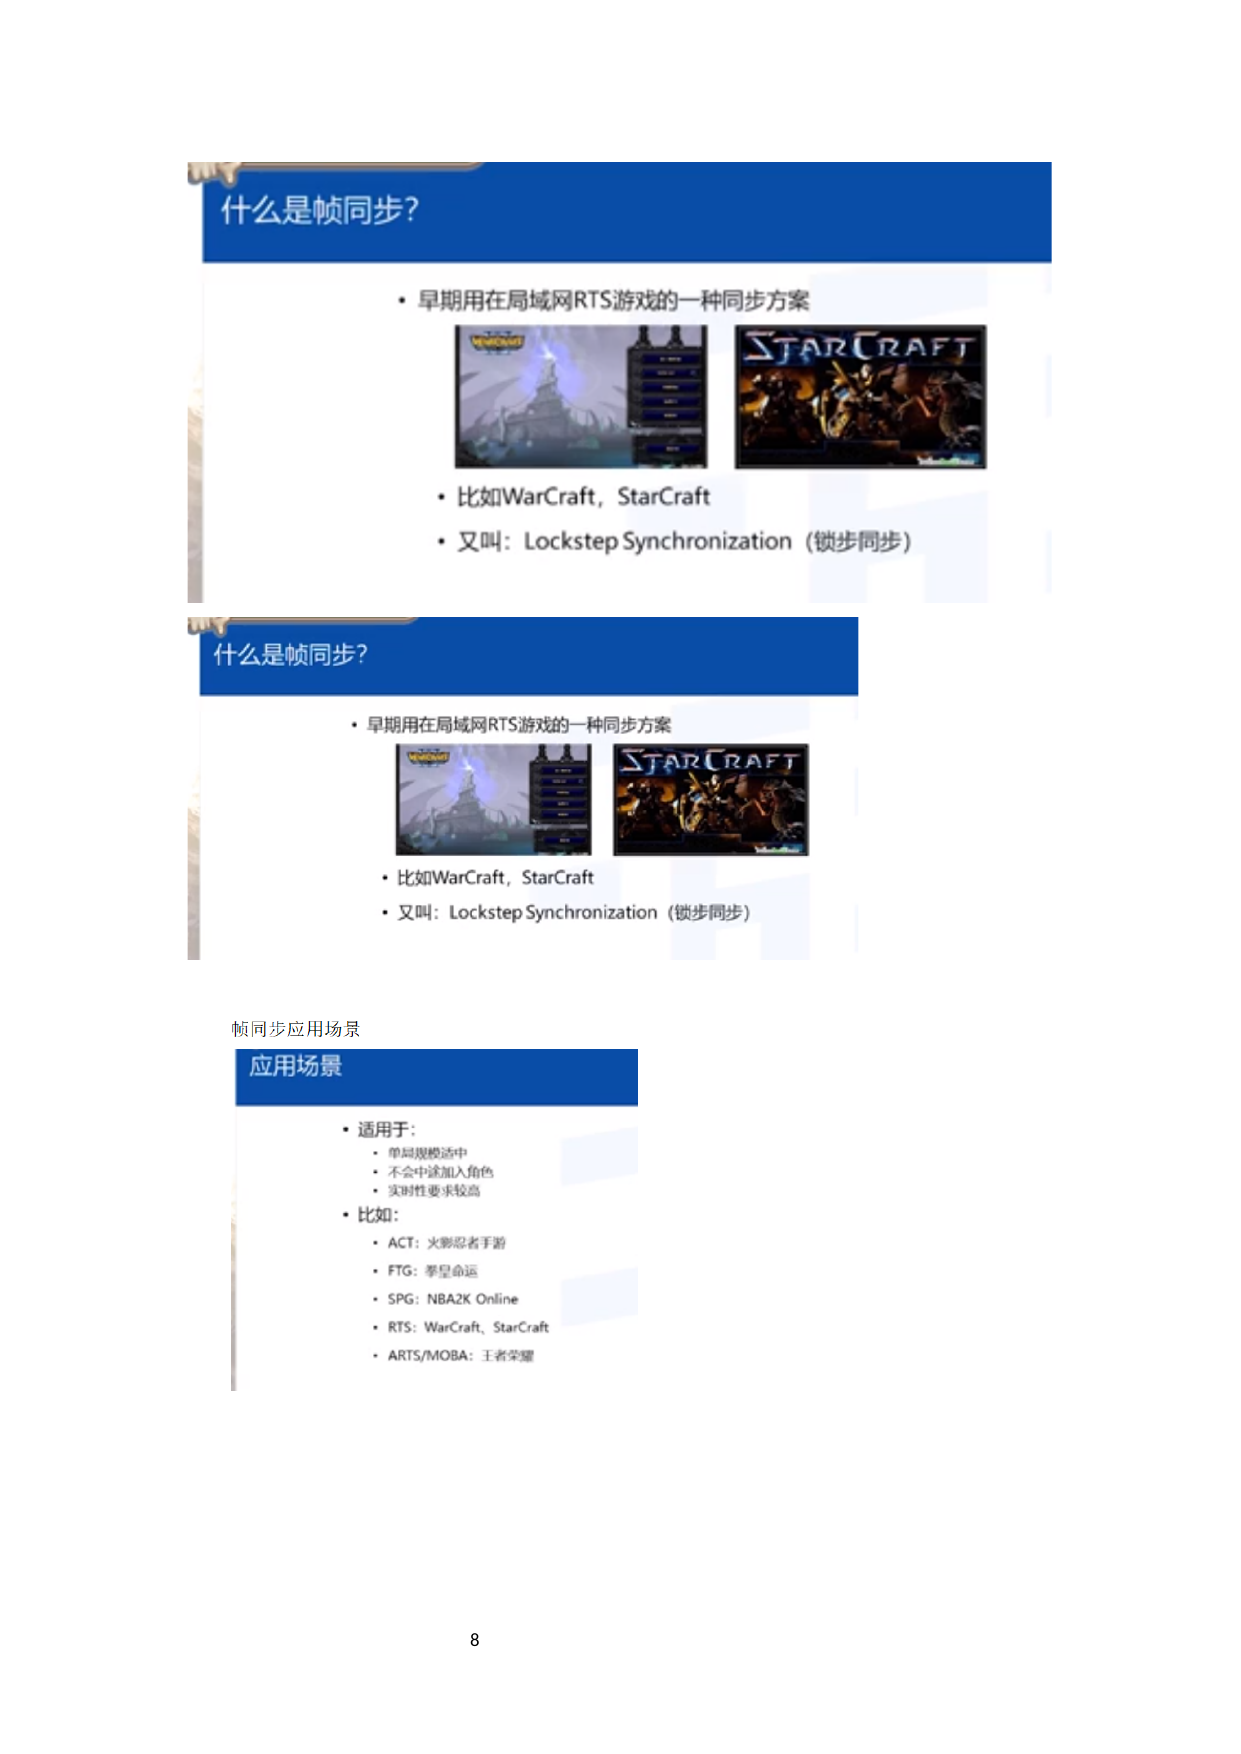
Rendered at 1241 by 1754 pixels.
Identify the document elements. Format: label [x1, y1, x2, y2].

picture [187, 162, 1052, 603]
picture [187, 617, 859, 960]
picture [187, 1007, 660, 1391]
